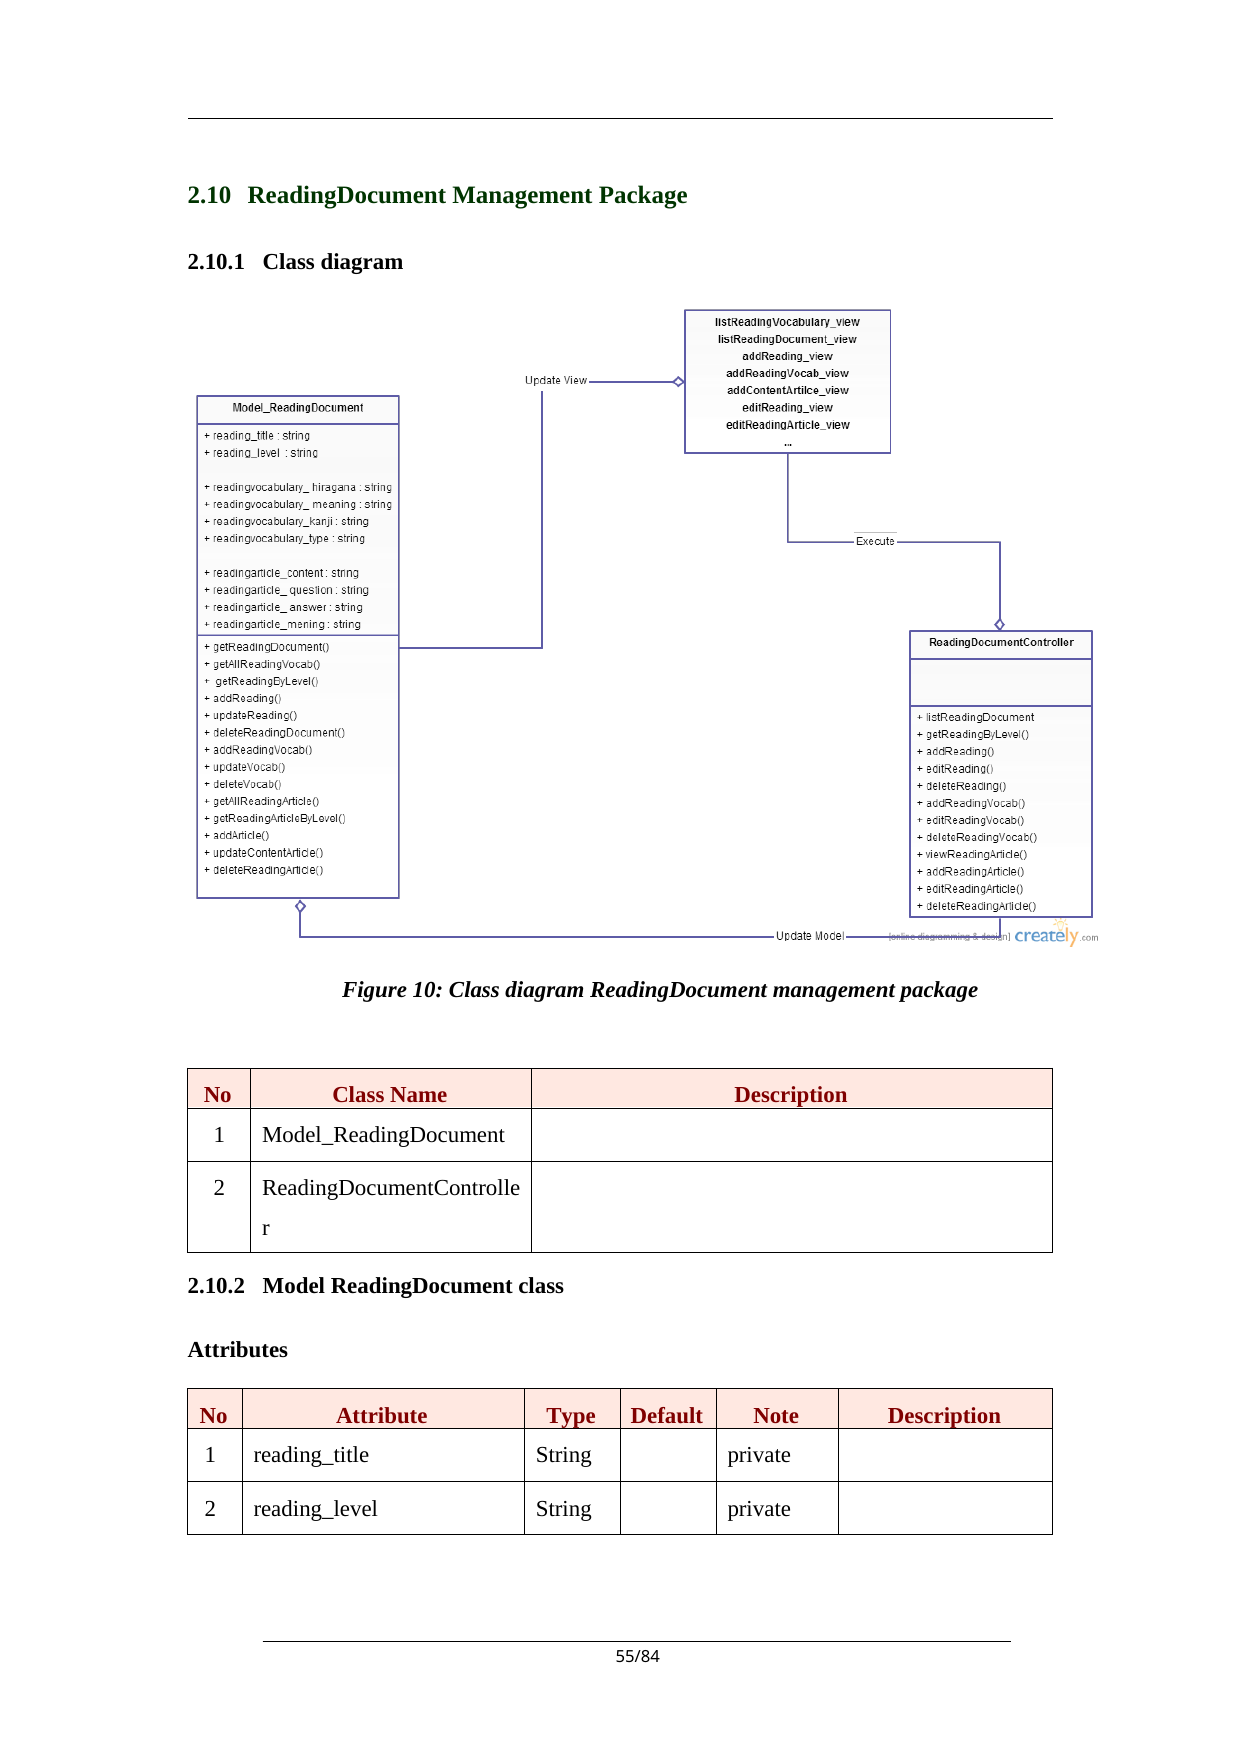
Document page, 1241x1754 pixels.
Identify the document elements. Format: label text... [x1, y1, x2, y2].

picture [187, 300, 1103, 950]
table_header Class Name [251, 1069, 531, 1107]
subtitle Attributes [187, 1336, 1053, 1362]
table_cell [621, 1482, 716, 1534]
table_cell 1 [188, 1429, 242, 1481]
table_cell [839, 1482, 1052, 1534]
table_cell 1 [188, 1109, 250, 1161]
table_cell 2 [188, 1482, 242, 1534]
table_header No [188, 1389, 242, 1428]
table_cell [621, 1429, 716, 1481]
table_header Description [532, 1069, 1052, 1107]
table_cell 2 [188, 1162, 250, 1252]
table_cell reading_title [243, 1429, 524, 1481]
table_cell private [717, 1482, 838, 1534]
table_header Note [717, 1389, 838, 1428]
table_header No [188, 1069, 250, 1107]
table_cell [532, 1109, 1052, 1161]
table_cell private [717, 1429, 838, 1481]
subtitle Class diagram [187, 248, 1053, 274]
table_cell ReadingDocumentController [251, 1162, 531, 1252]
table_cell [532, 1162, 1052, 1252]
subtitle Model ReadingDocument class [187, 1272, 1053, 1298]
table_cell reading_level [243, 1482, 524, 1534]
subtitle ReadingDocument Management Package [187, 180, 1053, 209]
table_header Default [621, 1389, 716, 1428]
table_cell String [525, 1429, 620, 1481]
table_cell Model_ReadingDocument [251, 1109, 531, 1161]
table_header Description [839, 1389, 1052, 1428]
table_cell String [525, 1482, 620, 1534]
text Figure 10: Class diagram ReadingDocument management package [262, 976, 1053, 1002]
table_header Type [525, 1389, 620, 1428]
table_header Attribute [243, 1389, 524, 1428]
table_cell [839, 1429, 1052, 1481]
